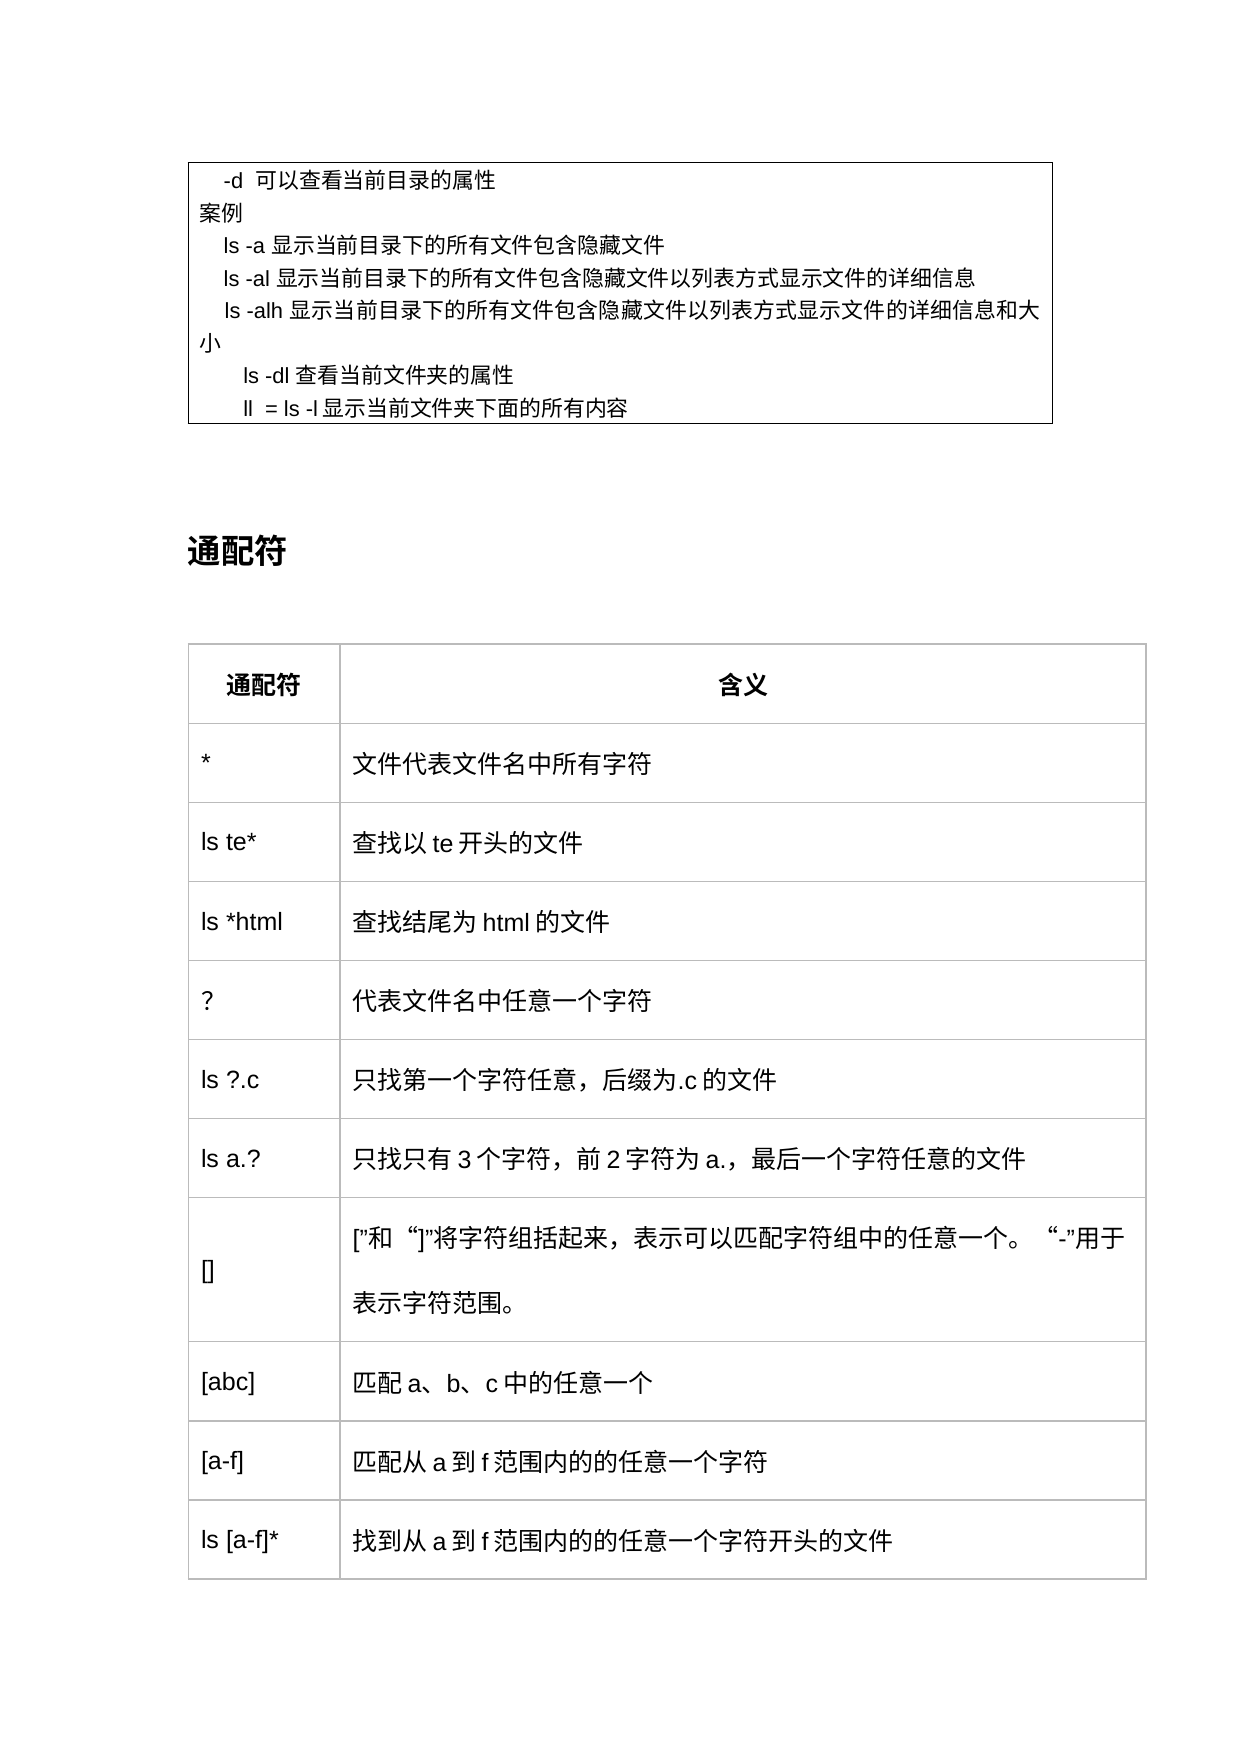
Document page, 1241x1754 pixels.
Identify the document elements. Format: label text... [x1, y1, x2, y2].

table_cell 只找只有3个字符，前2字符为a.，最后一个字符任意的文件 [341, 1119, 1145, 1197]
table_cell 匹配a、b、c中的任意一个 [341, 1342, 1145, 1420]
table_cell 只找第一个字符任意，后缀为.c的文件 [341, 1040, 1145, 1118]
table_cell 找到从a到f范围内的的任意一个字符开头的文件 [341, 1501, 1145, 1578]
table_cell [a-f] [189, 1422, 339, 1499]
table_cell ls *html [189, 882, 339, 959]
table_cell 文件代表文件名中所有字符 [341, 724, 1145, 801]
table_cell ls a.? [189, 1119, 339, 1197]
table_cell ls [a-f]* [189, 1501, 339, 1578]
table_cell ls te* [189, 803, 339, 881]
table_cell ？ [189, 961, 339, 1039]
table_cell [abc] [189, 1342, 339, 1420]
table_cell 查找以te开头的文件 [341, 803, 1145, 881]
subtitle 通配符 [187, 516, 1053, 581]
table_header 含义 [341, 645, 1145, 722]
table_cell [”和“]”将字符组括起来，表示可以匹配字符组中的任意一个。“-”用于表示字符范围。 [341, 1198, 1145, 1341]
table_cell * [189, 724, 339, 801]
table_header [189, 163, 1052, 423]
table_cell [] [189, 1198, 339, 1341]
table_cell 代表文件名中任意一个字符 [341, 961, 1145, 1039]
table_cell 查找结尾为html的文件 [341, 882, 1145, 959]
table_header 通配符 [189, 645, 339, 722]
table_cell 匹配从a到f范围内的的任意一个字符 [341, 1422, 1145, 1499]
table_cell ls ?.c [189, 1040, 339, 1118]
